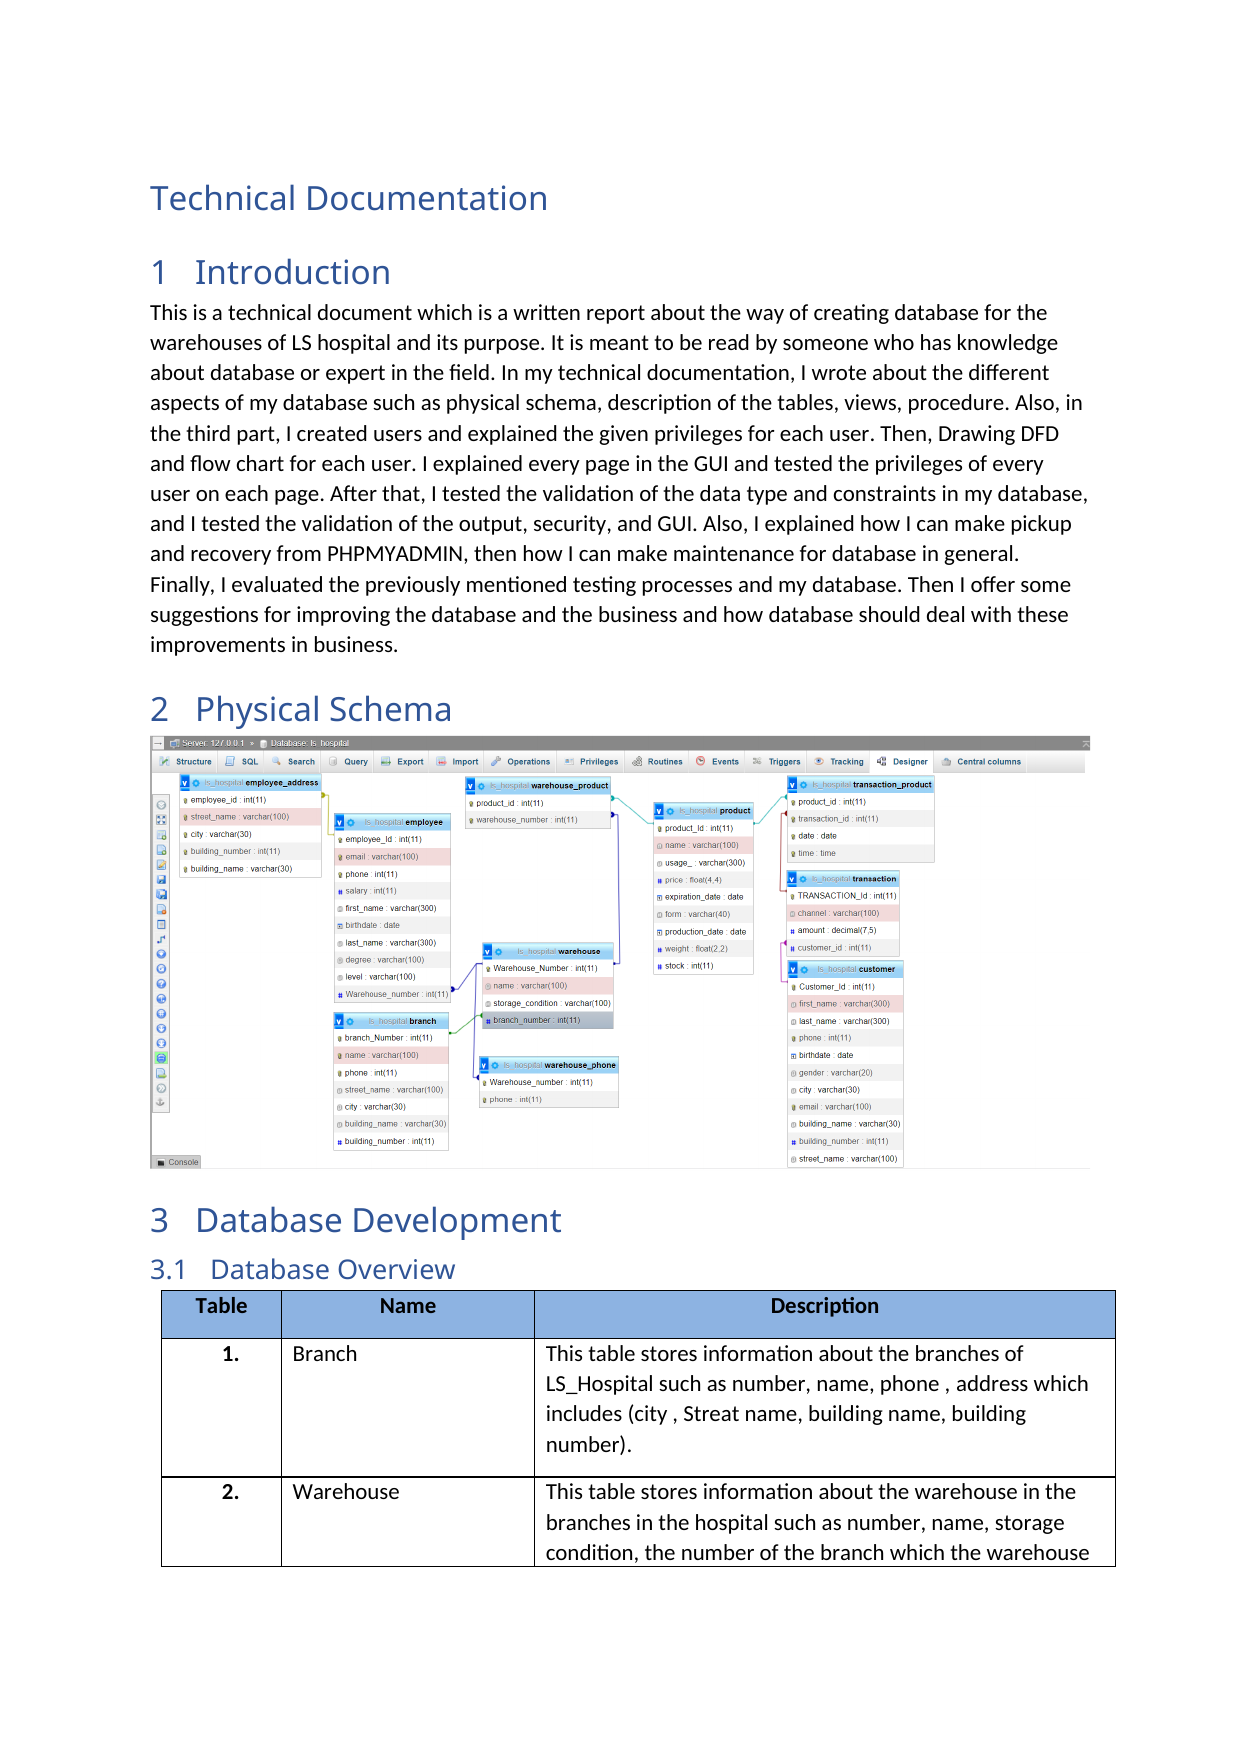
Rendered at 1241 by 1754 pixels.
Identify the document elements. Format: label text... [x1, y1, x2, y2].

subtitle Introduction [150, 249, 1090, 294]
table_header Description [535, 1291, 1115, 1338]
table_cell Warehouse [282, 1478, 534, 1566]
table_header Table [162, 1291, 281, 1338]
subtitle Database Overview [150, 1250, 1090, 1287]
picture [150, 734, 1091, 1171]
table_header Name [282, 1291, 534, 1338]
subtitle Technical Documentation [150, 175, 1090, 220]
table_cell This table stores information about the branches of LS_Hospital such as number, name, phone , address which includes (city , Streat name, building name, building number). [535, 1339, 1115, 1476]
text This is a technical document which is a written report about the way of creating database for the warehouses of LS hospital and its purpose. It is meant to be read by someone who has knowledge about database or expert in the field. In my technical documentation, I wrote about the different aspects of my database such as physical schema, description of the tables, views, procedure. Also, in the third part, I created users and explained the given privileges for each user. Then, Drawing DFD and flow chart for each user. I explained every page in the GUI and tested the privileges of every user on each page. After that, I tested the validation of the data type and constraints in my database, and I tested the validation of the output, security, and GUI. Also, I explained how I can make pickup and recovery from PHPMYADMIN, then how I can make maintenance for database in general. Finally, I evaluated the previously mentioned testing processes and my database. Then I offer some suggestions for improving the database and the business and how database should deal with these improvements in business. [150, 298, 1090, 658]
subtitle Database Development [150, 1197, 1090, 1243]
table_cell [162, 1478, 281, 1566]
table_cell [535, 1478, 1115, 1566]
subtitle Physical Schema [150, 685, 1090, 731]
table_cell [162, 1339, 281, 1476]
table_cell Branch [282, 1339, 534, 1476]
